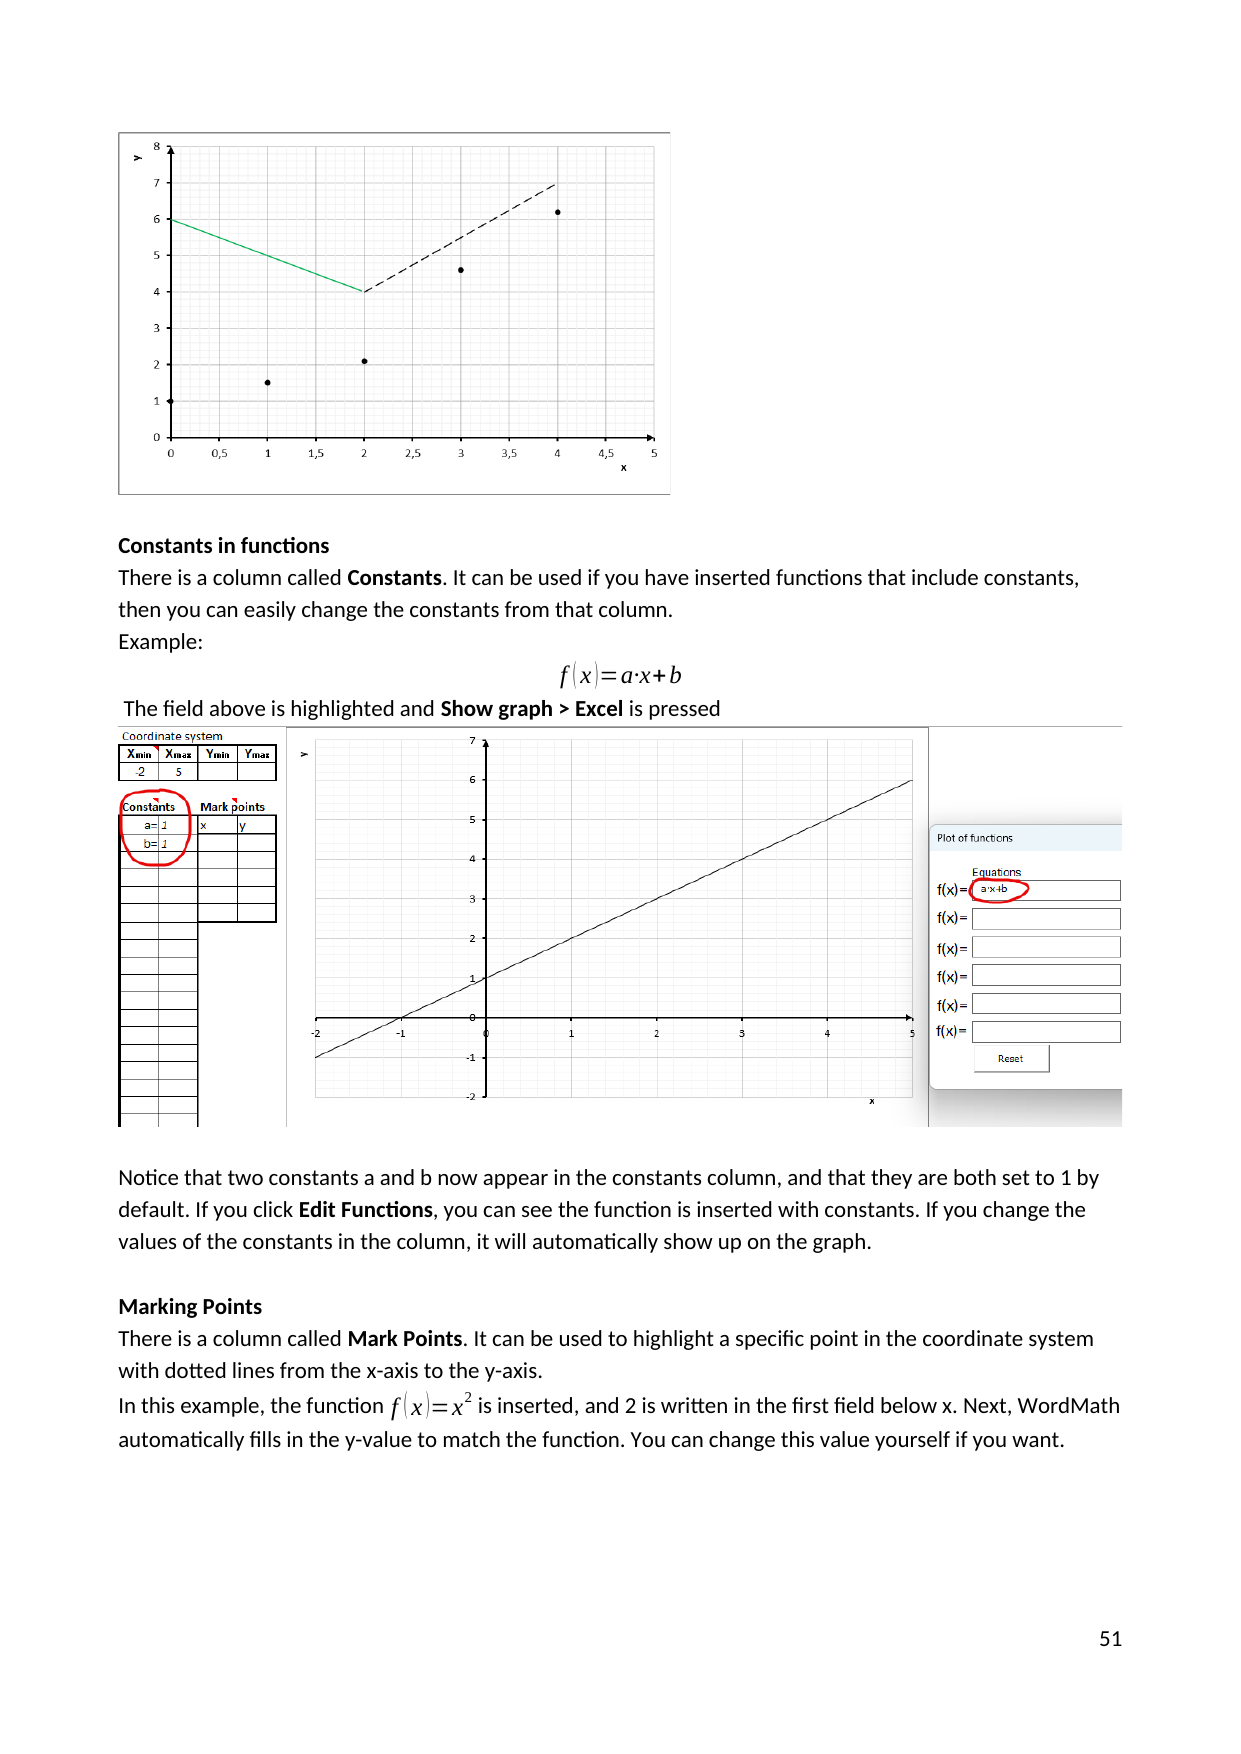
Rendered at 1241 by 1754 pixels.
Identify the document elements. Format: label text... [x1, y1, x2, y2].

text In this example, the function is inserted, and 2 is written in the first field below x. Next, WordMath automatically fills in the y-value to match the function. You can change this value yourself if you want. [118, 1388, 1122, 1453]
text Marking Points [118, 1292, 1122, 1320]
text There is a column called Mark Points. It can be used to highlight a specific point in the coordinate system with dotted lines from the x-axis to the y-axis. [118, 1324, 1122, 1384]
text The field above is highlighted and Show graph > Excel is pressed [118, 694, 1122, 722]
picture [118, 132, 671, 495]
text Example: [118, 627, 1122, 655]
text Constants in functions [118, 531, 1122, 559]
text Notice that two constants a and b now appear in the constants column, and that they are both set to 1 by default. If you click Edit Functions, you can see the function is inserted with constants. If you change the values of the constants in the column, it will automatically show up on the graph. [118, 1163, 1122, 1256]
picture [118, 726, 1123, 1127]
text There is a column called Constants. It can be used if you have inserted functions that include constants, then you can easily change the constants from that column. [118, 563, 1122, 623]
